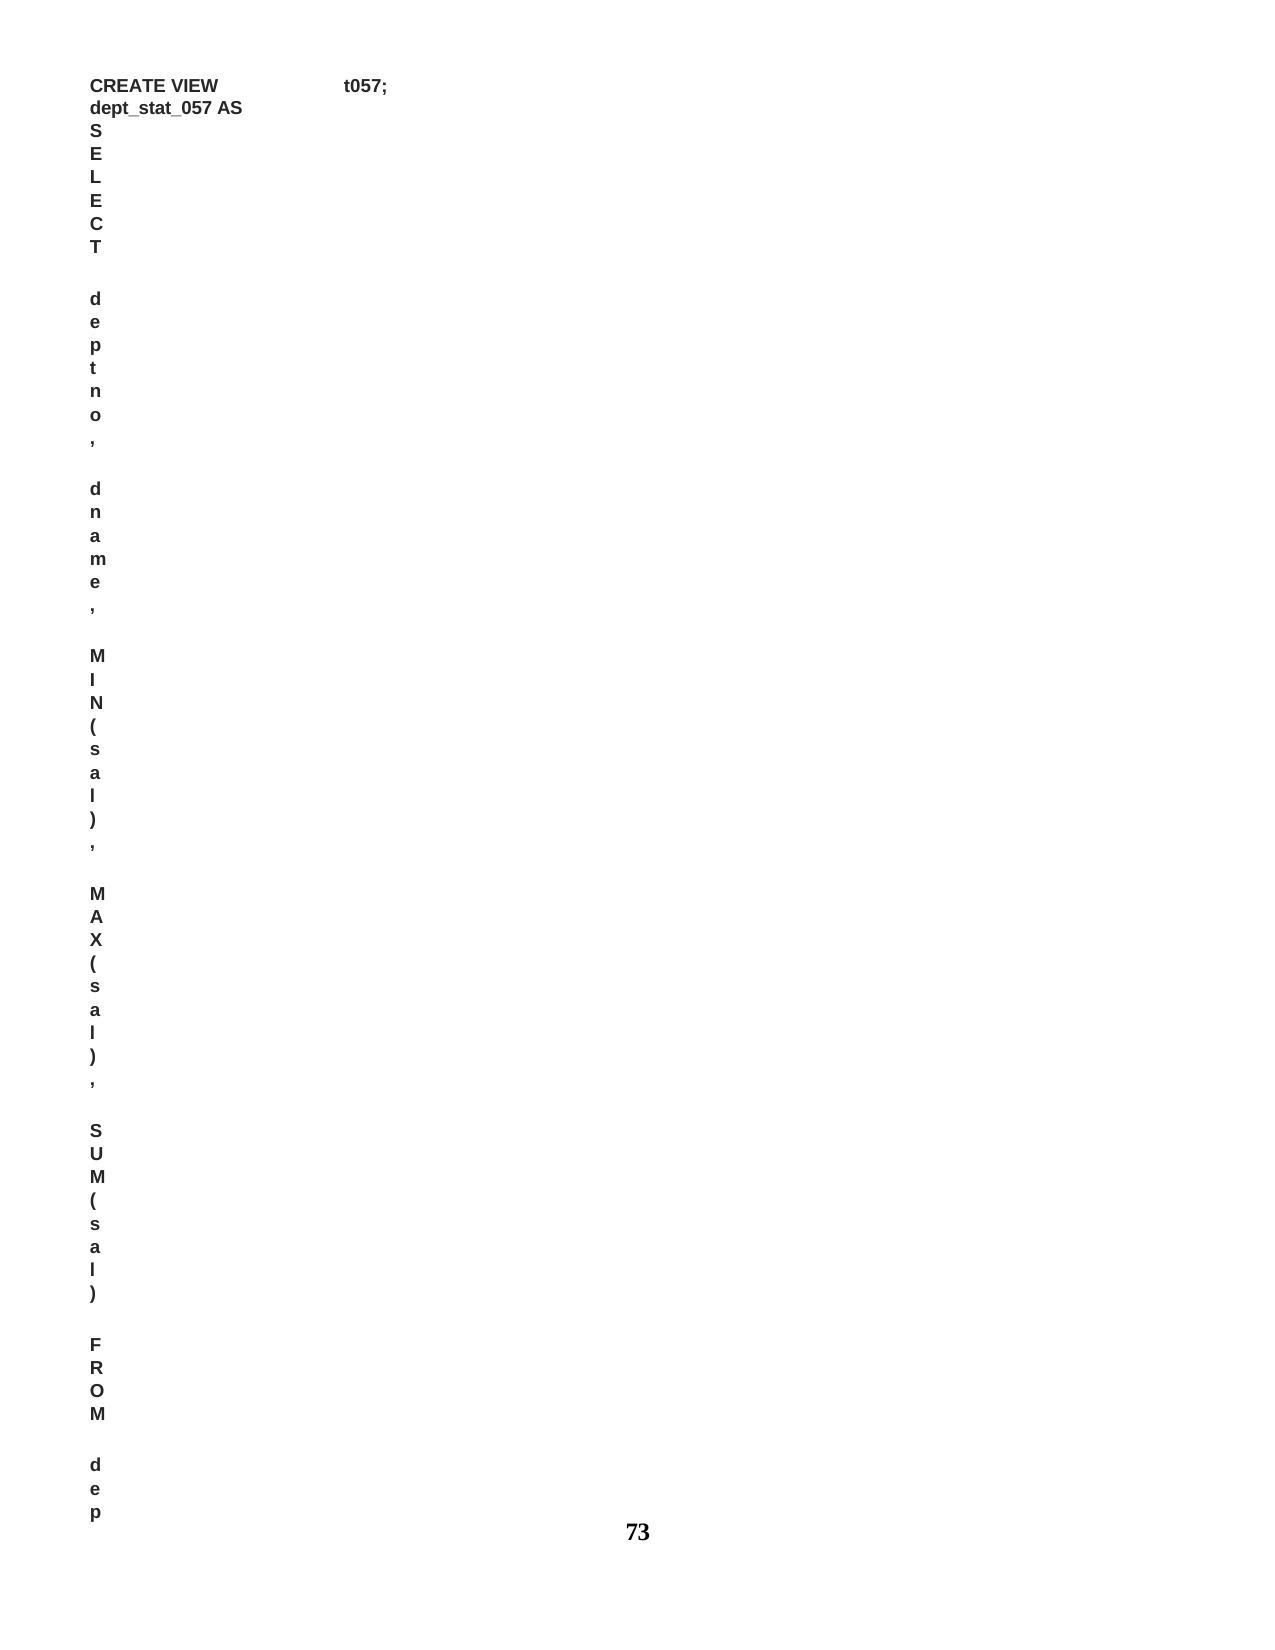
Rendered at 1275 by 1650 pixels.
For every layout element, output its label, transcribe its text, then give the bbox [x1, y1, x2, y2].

text CREATE VIEW dept_stat_057 AS [89, 75, 325, 118]
text SELECT deptno, dname, MIN(sal), MAX(sal), SUM(sal) FROM dept057; [344, 75, 793, 97]
